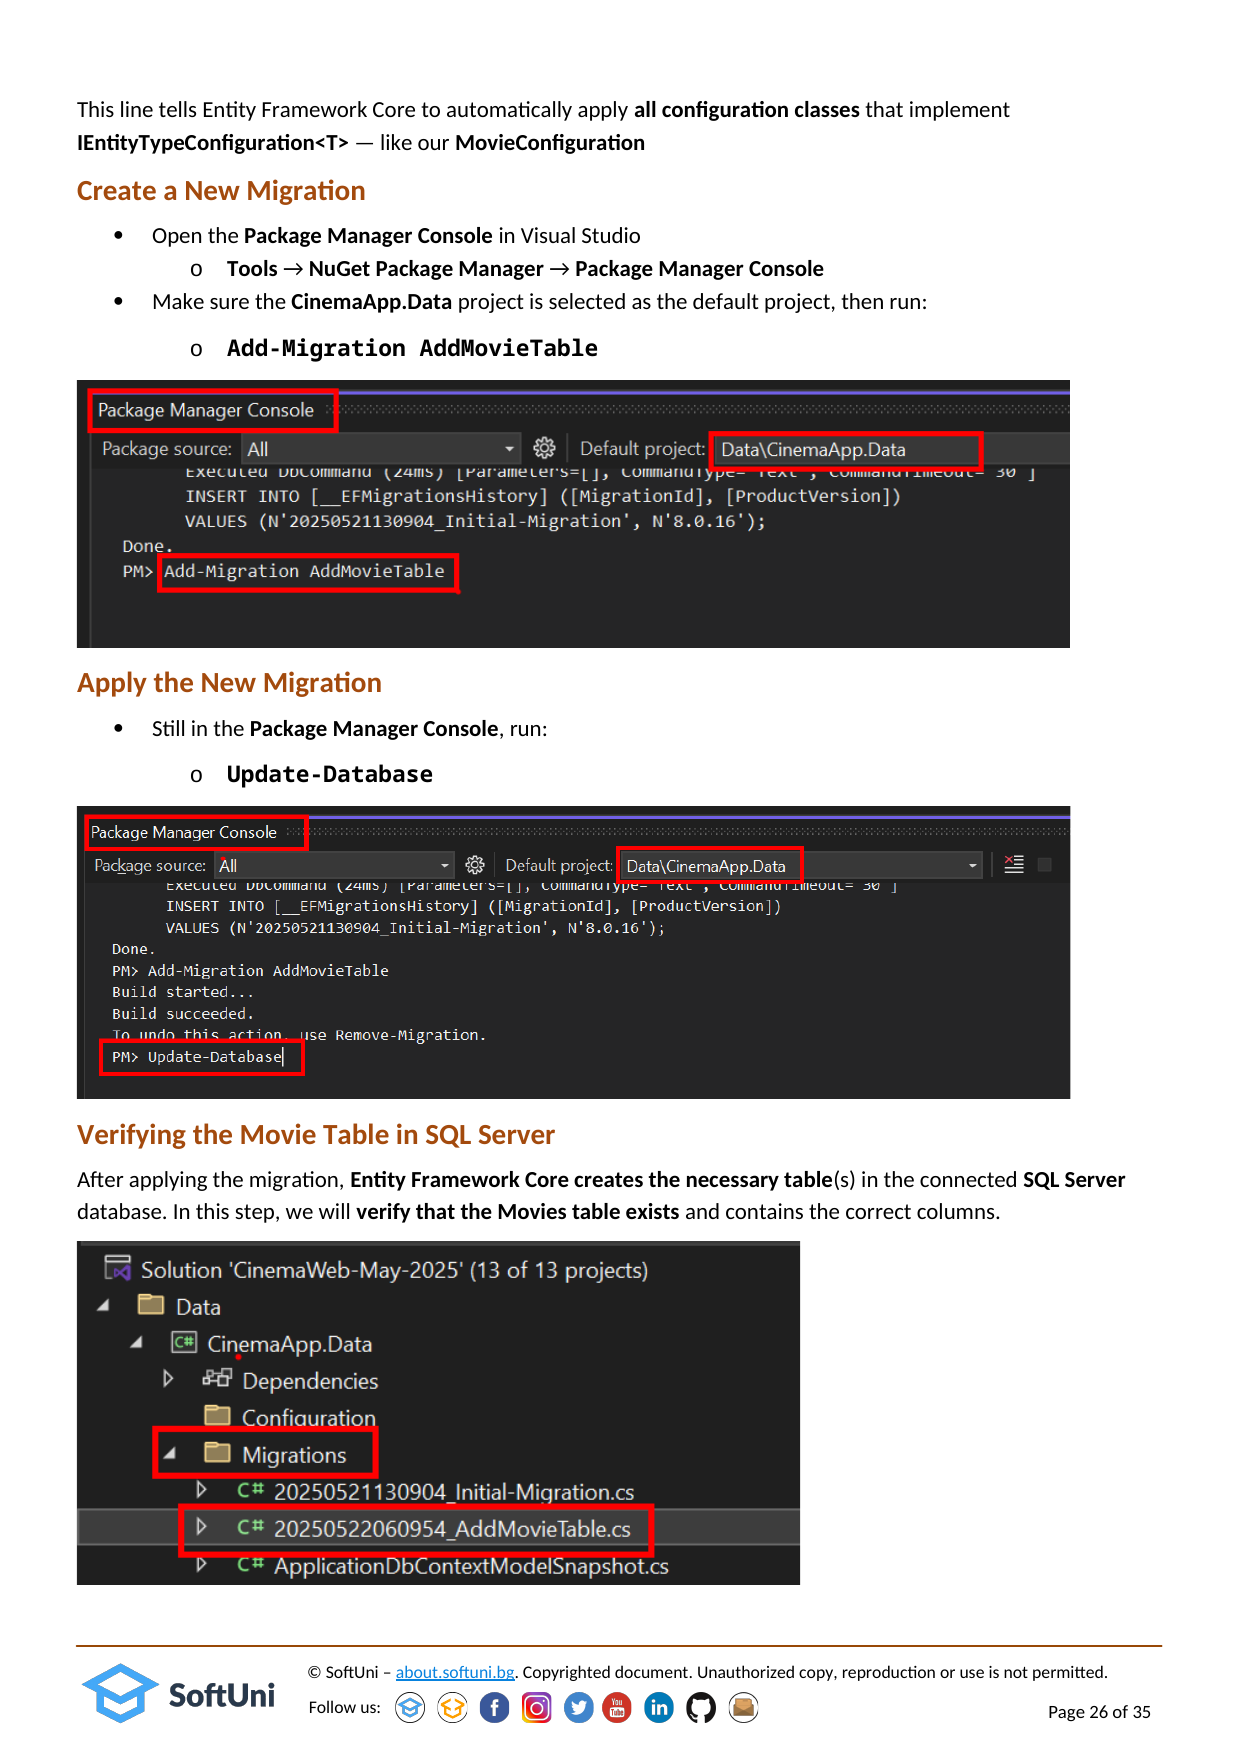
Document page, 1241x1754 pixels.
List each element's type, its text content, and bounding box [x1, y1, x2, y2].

picture [728, 1692, 759, 1723]
picture [76, 806, 1071, 1099]
picture [522, 1692, 552, 1723]
picture [644, 1714, 653, 1723]
list Open the Package Manager Console in Visual Studio [114, 222, 1163, 249]
list Update-Database [189, 758, 1163, 790]
picture [686, 1692, 716, 1723]
picture [479, 1692, 510, 1723]
picture [76, 380, 1070, 648]
picture [76, 1241, 801, 1585]
text This line tells Entity Framework Core to automatically apply all configuration classes that implement IEntityTypeConfiguration<T> — like our MovieConfiguration [77, 95, 1163, 156]
picture [395, 1692, 425, 1723]
list Add-Migration AddMovieTable [189, 332, 1163, 363]
picture [665, 1714, 674, 1723]
picture [665, 1692, 674, 1701]
subtitle Create a New Migration [77, 172, 1163, 208]
picture [644, 1692, 653, 1701]
picture [75, 1658, 281, 1729]
picture [602, 1692, 632, 1723]
subtitle Apply the New Migration [77, 664, 1163, 700]
subtitle Verifying the Movie Table in SQL Server [77, 1116, 1163, 1151]
picture [437, 1692, 468, 1723]
text After applying the migration, Entity Framework Core creates the necessary table(s) in the connected SQL Server database. In this step, we will verify that the Movies table exists and contains the correct columns. [77, 1165, 1163, 1225]
picture [564, 1692, 594, 1723]
picture [658, 1705, 667, 1714]
list Tools → NuGet Package Manager → Package Manager Console [189, 254, 1163, 283]
list Still in the Package Manager Console, run: [114, 714, 1163, 742]
list Make sure the CinemaApp.Data project is selected as the default project, then run: [114, 287, 1163, 315]
